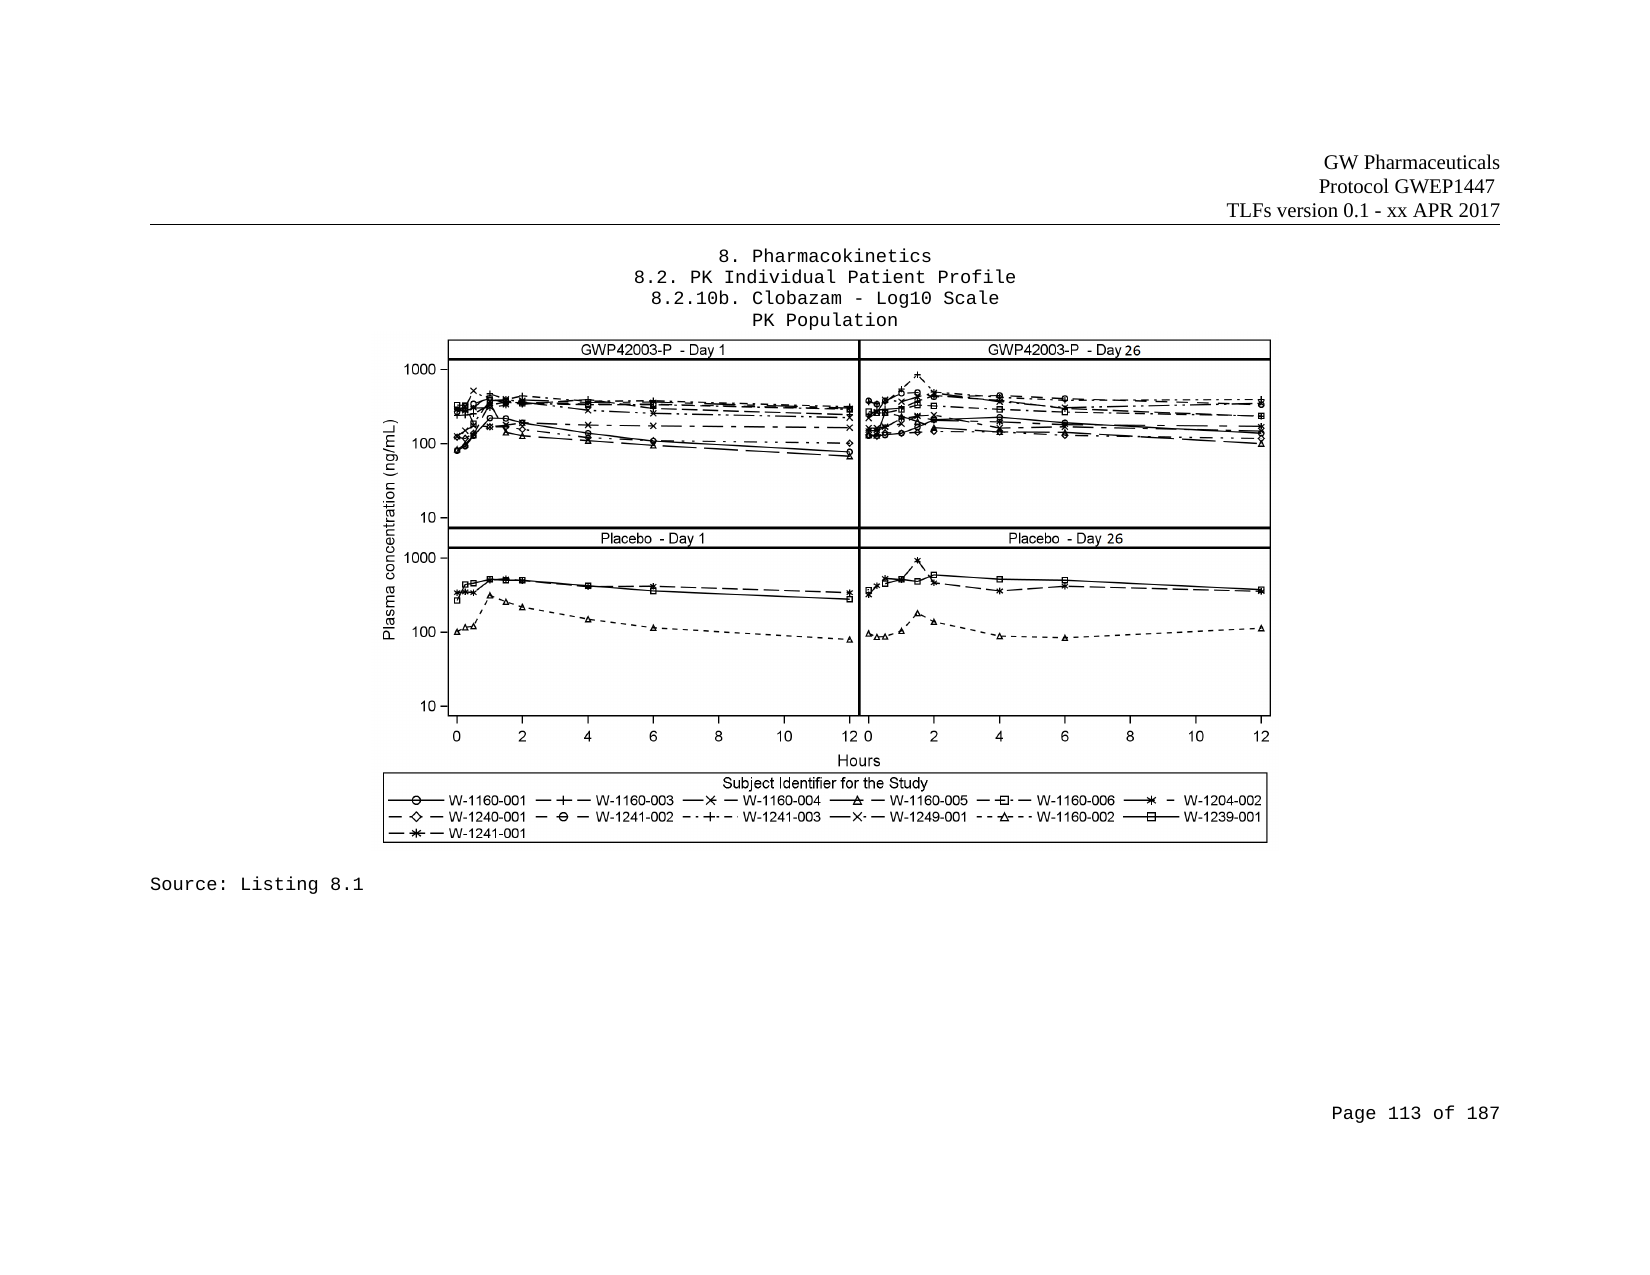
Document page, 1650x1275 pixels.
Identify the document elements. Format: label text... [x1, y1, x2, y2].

text PK Population [150, 310, 1500, 332]
text Source: Listing 8.1 [150, 874, 1500, 896]
text 8.2. PK Individual Patient Profile [150, 268, 1500, 289]
text 8. Pharmacokinetics [150, 247, 1500, 268]
text 8.2.10b. Clobazam - Log10 Scale [150, 289, 1500, 310]
picture [371, 331, 1279, 851]
